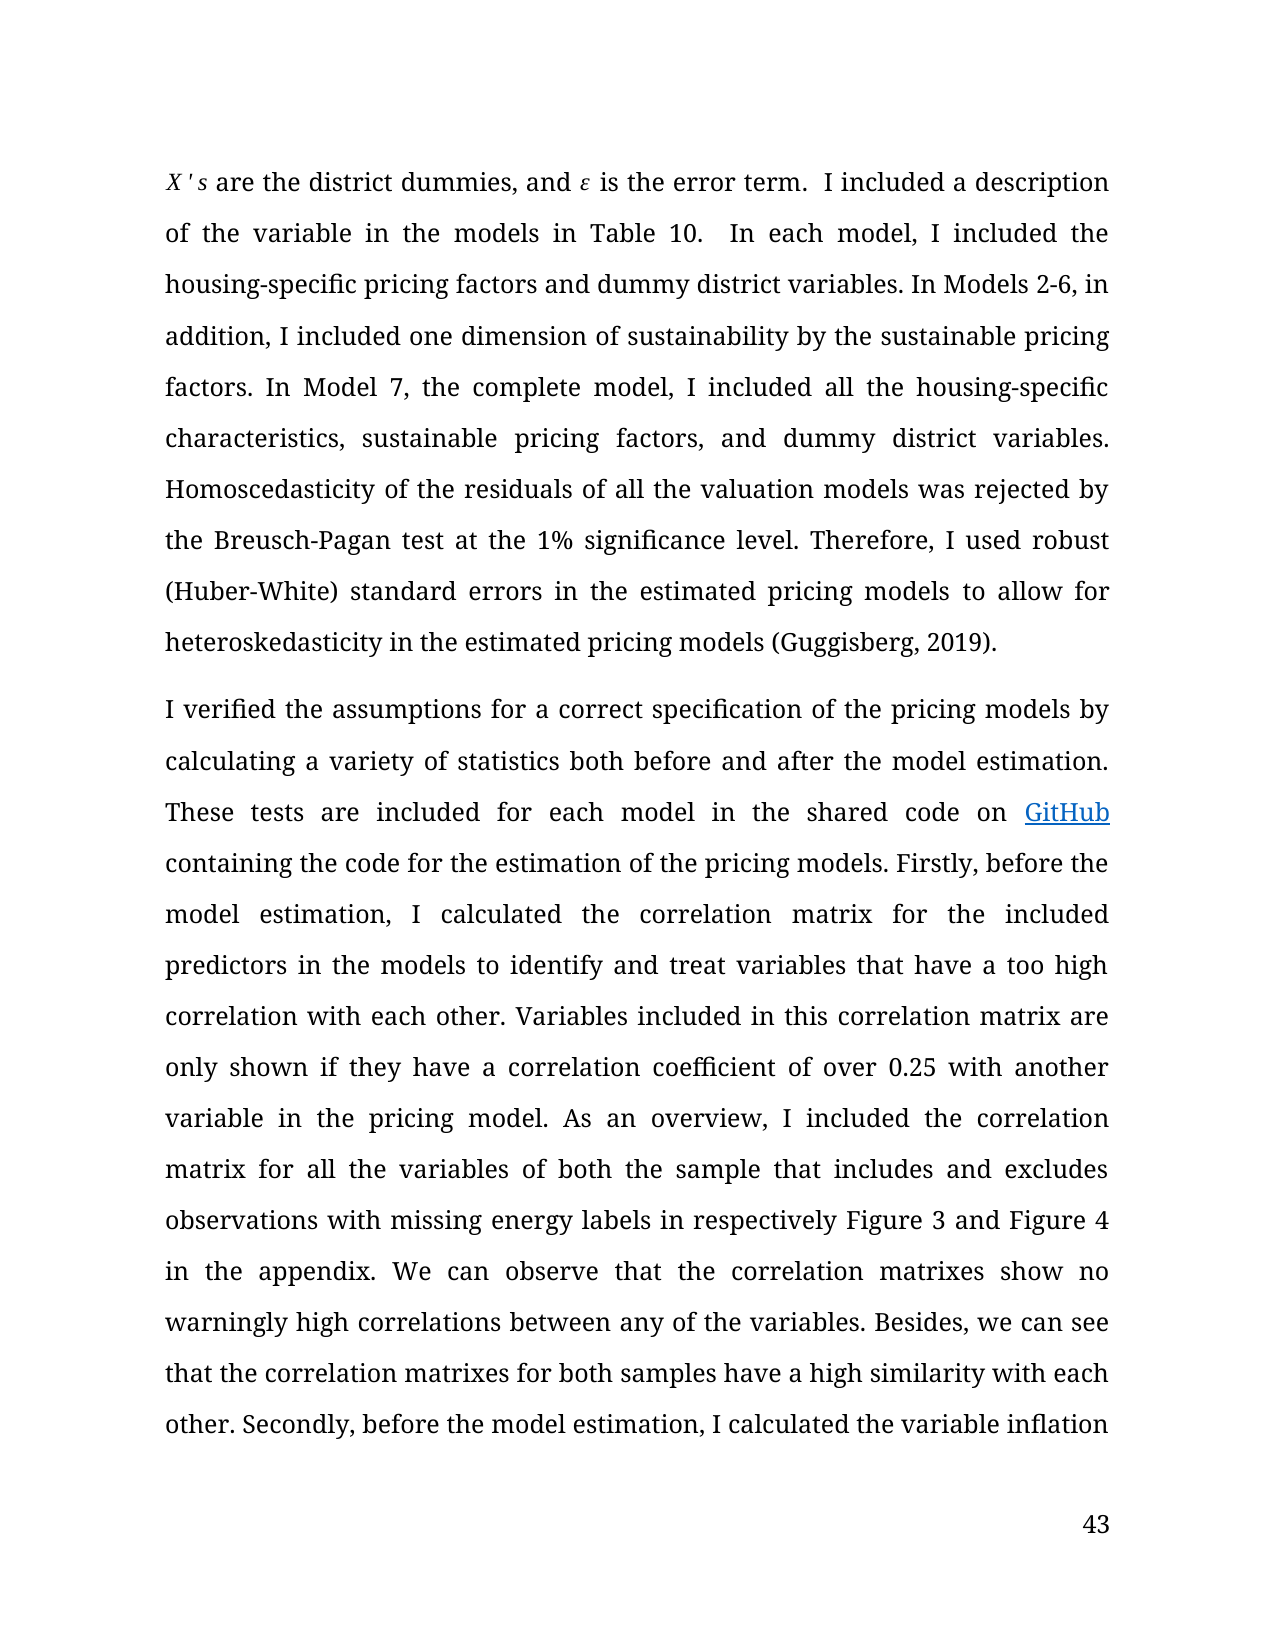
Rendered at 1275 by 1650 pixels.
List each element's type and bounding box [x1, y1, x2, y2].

text [165, 165, 1110, 658]
text [165, 692, 1110, 1441]
